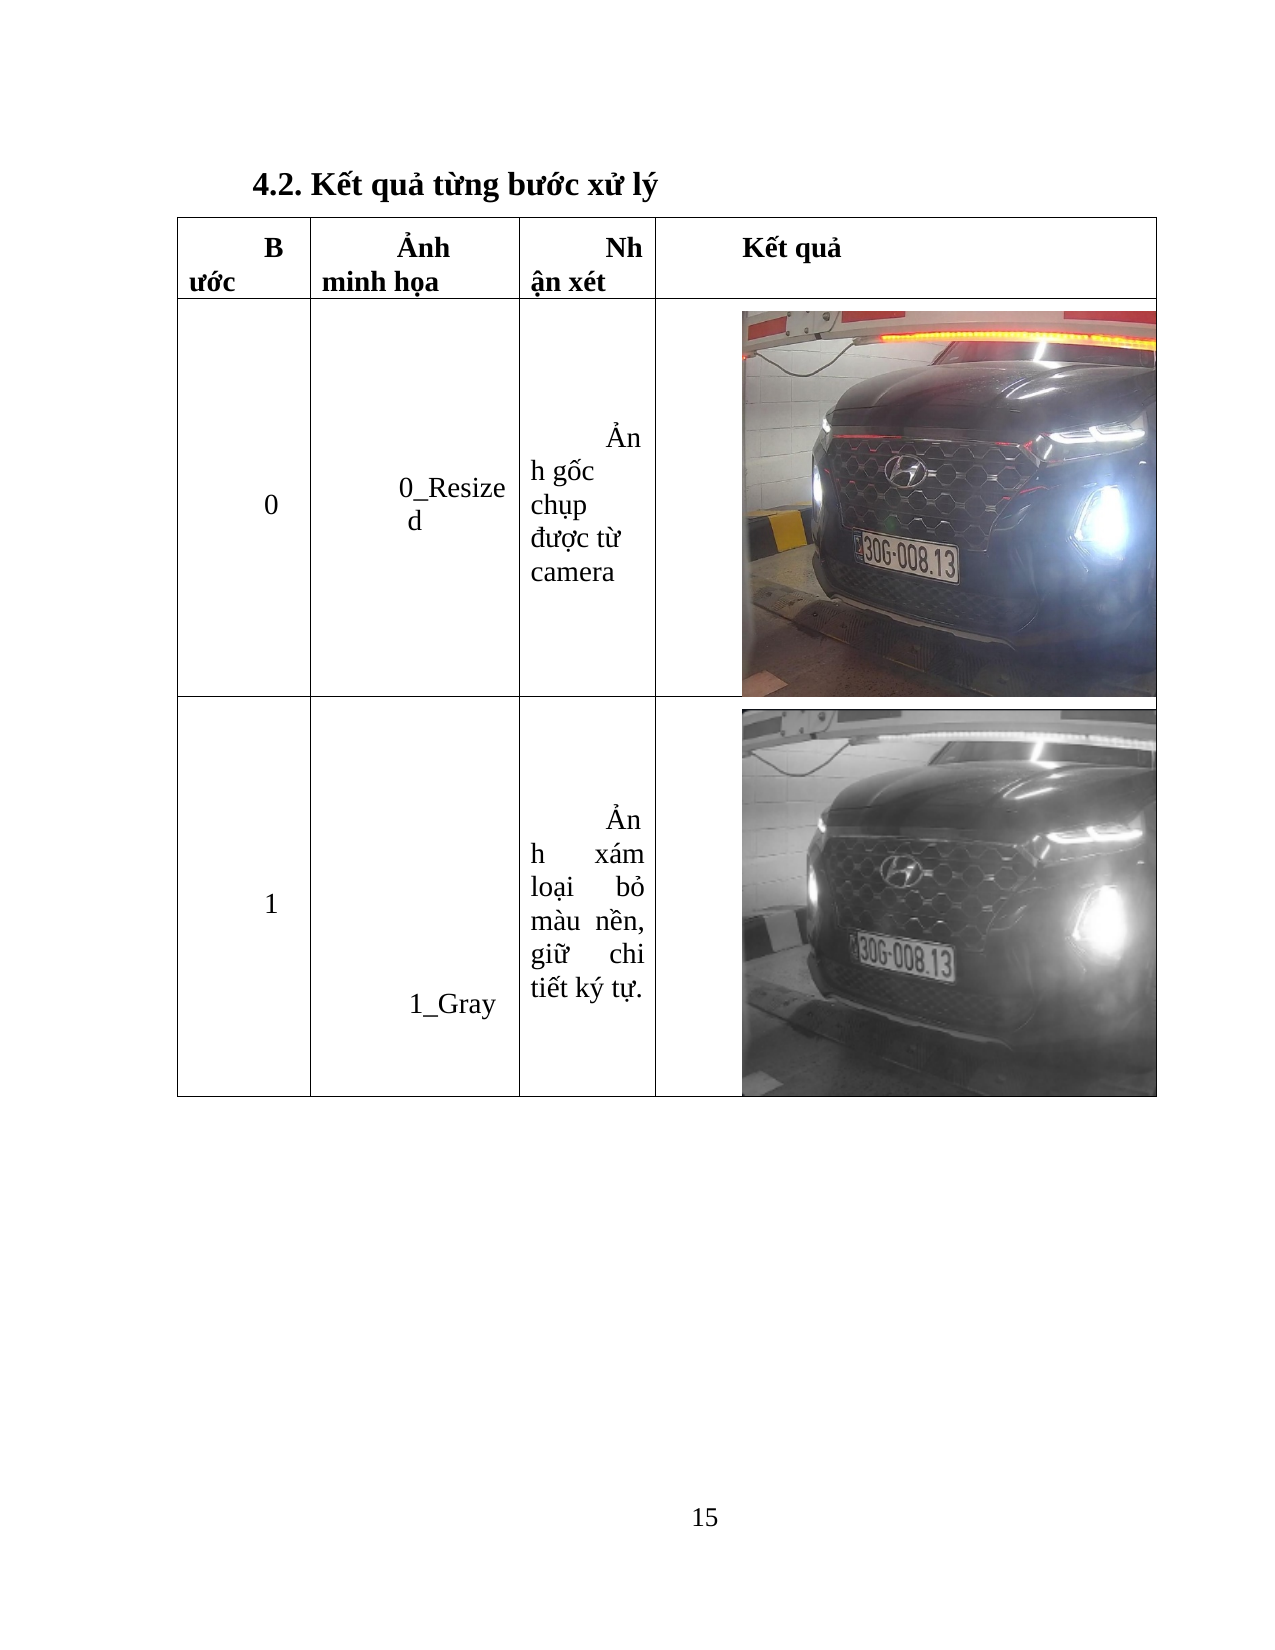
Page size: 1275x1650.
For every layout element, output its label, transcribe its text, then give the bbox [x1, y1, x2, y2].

table_cell 0_Resized [311, 299, 519, 696]
picture [742, 311, 1157, 697]
table_header Ảnh minh họa [311, 218, 519, 297]
table_header Nhận xét [520, 218, 655, 297]
table_header Bước [178, 218, 310, 297]
table_cell 1 [178, 697, 310, 1096]
subtitle 4.2. Kết quả từng bước xử lý [177, 164, 1157, 203]
table_cell 0 [178, 299, 310, 696]
table_cell [656, 697, 1156, 1096]
table_header Kết quả [656, 218, 1156, 297]
table_cell Ảnh xám loại bỏ màu nền, giữ chi tiết ký tự. [520, 697, 655, 1096]
table_cell 1_Gray [311, 697, 519, 1096]
table_cell [656, 299, 1156, 696]
picture [742, 709, 1157, 1096]
table_cell Ảnh gốc chụp được từ camera [520, 299, 655, 696]
